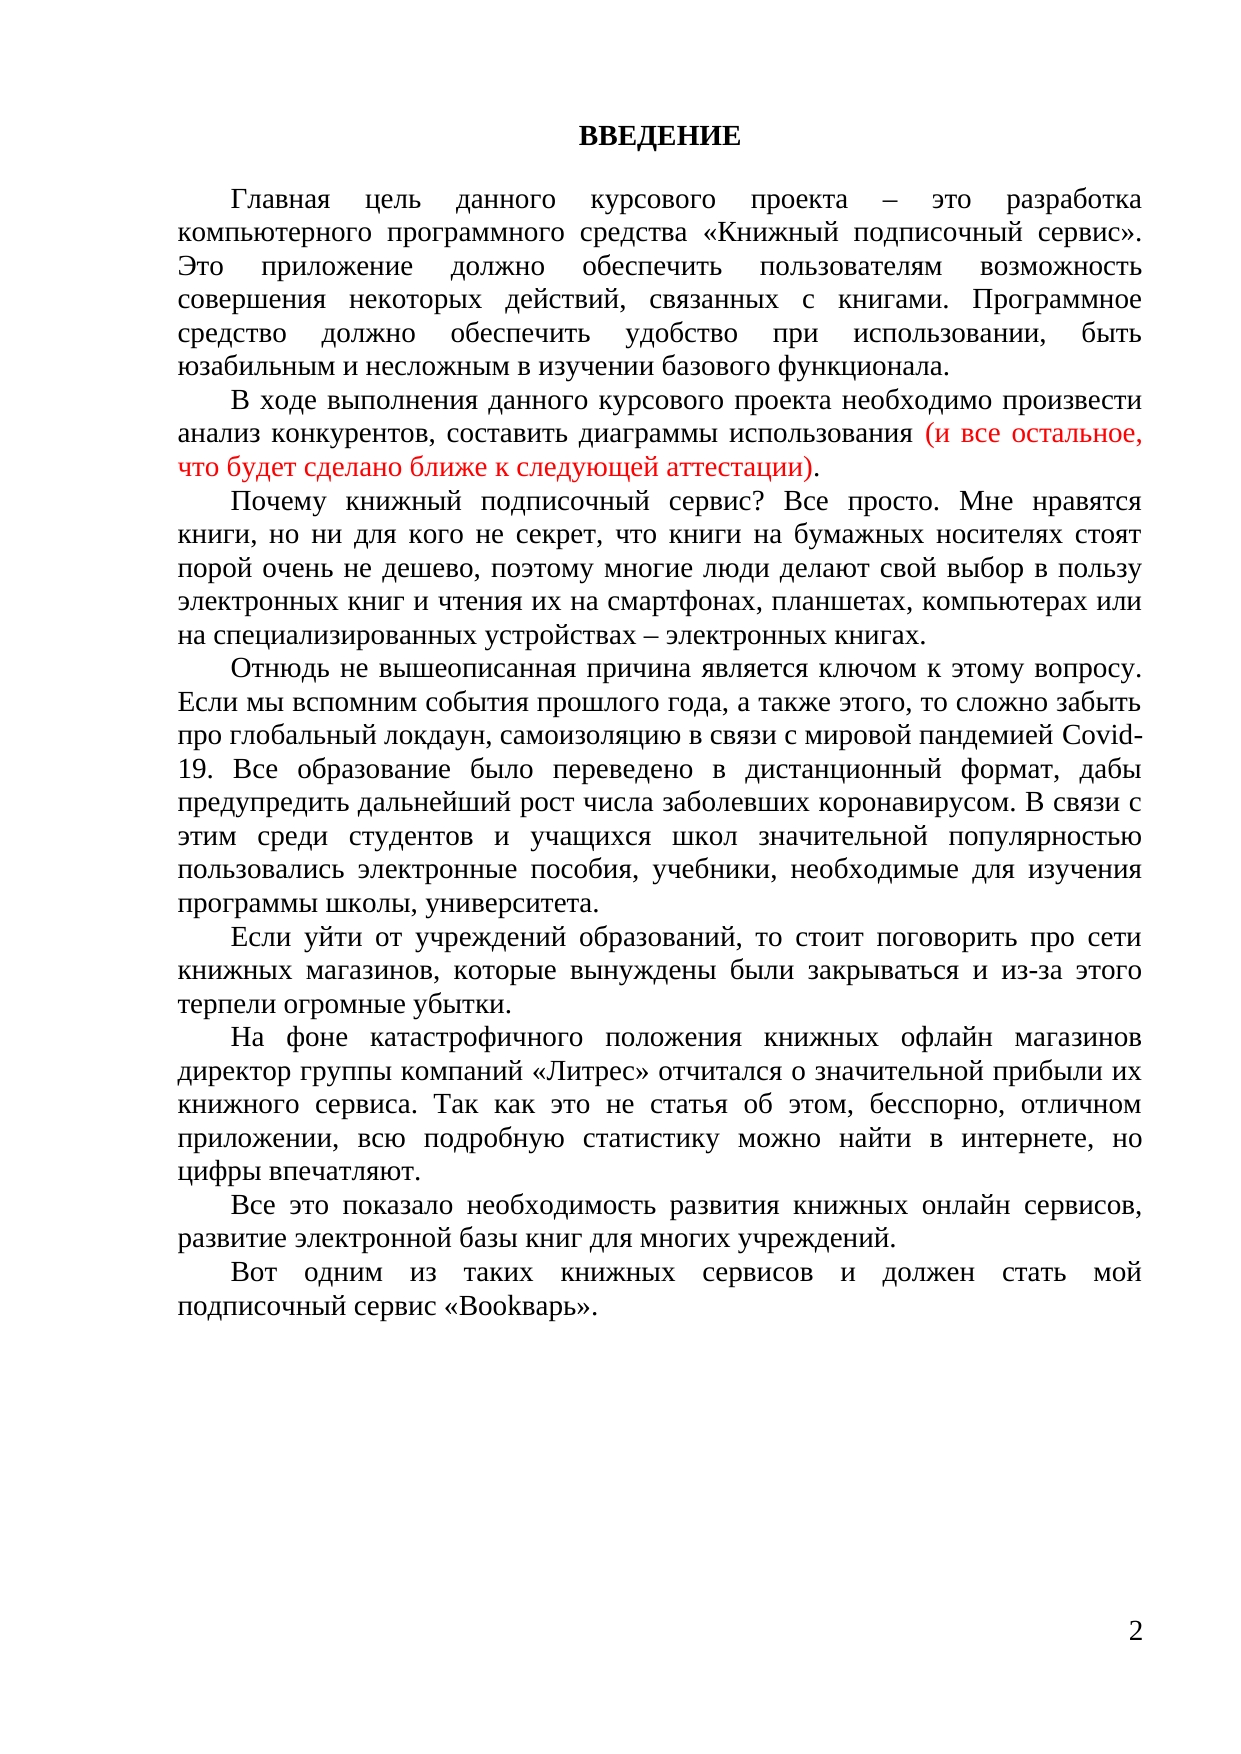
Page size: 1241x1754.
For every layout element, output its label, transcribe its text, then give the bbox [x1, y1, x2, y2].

text В ходе выполнения данного курсового проекта необходимо произвести анализ конкурентов, составить диаграммы использования (и все остальное, что будет сделано ближе к следующей аттестации). [177, 382, 1143, 483]
text Все это показало необходимость развития книжных онлайн сервисов, развитие электронной базы книг для многих учреждений. [177, 1187, 1143, 1254]
text Отнюдь не вышеописанная причина является ключом к этому вопросу. Если мы вспомним события прошлого года, а также этого, то сложно забыть про глобальный локдаун, самоизоляцию в связи с мировой пандемией Covid-19. Все образование было переведено в дистанционный формат, дабы предупредить дальнейший рост числа заболевших коронавирусом. В связи с этим среди студентов и учащихся школ значительной популярностью пользовались электронные пособия, учебники, необходимые для изучения программы школы, университета. [177, 650, 1143, 919]
text Если уйти от учреждений образований, то стоит поговорить про сети книжных магазинов, которые вынуждены были закрываться и из-за этого терпели огромные убытки. [177, 919, 1143, 1019]
subtitle ВВЕДЕНИЕ [177, 118, 1143, 152]
text Почему книжный подписочный сервис? Все просто. Мне нравятся книги, но ни для кого не секрет, что книги на бумажных носителях стоят порой очень не дешево, поэтому многие люди делают свой выбор в пользу электронных книг и чтения их на смартфонах, планшетах, компьютерах или на специализированных устройствах – электронных книгах. [177, 483, 1143, 650]
text Главная цель данного курсового проекта – это разработка компьютерного программного средства «Книжный подписочный сервис». Это приложение должно обеспечить пользователям возможность совершения некоторых действий, связанных с книгами. Программное средство должно обеспечить удобство при использовании, быть юзабильным и несложным в изучении базового функционала. [177, 181, 1143, 382]
text На фоне катастрофичного положения книжных офлайн магазинов директор группы компаний «Литрес» отчитался о значительной прибыли их книжного сервиса. Так как это не статья об этом, бесспорно, отличном приложении, всю подробную статистику можно найти в интернете, но цифры впечатляют. [177, 1019, 1143, 1187]
text Вот одним из таких книжных сервисов и должен стать мой подписочный сервис «Bookварь». [177, 1254, 1143, 1321]
